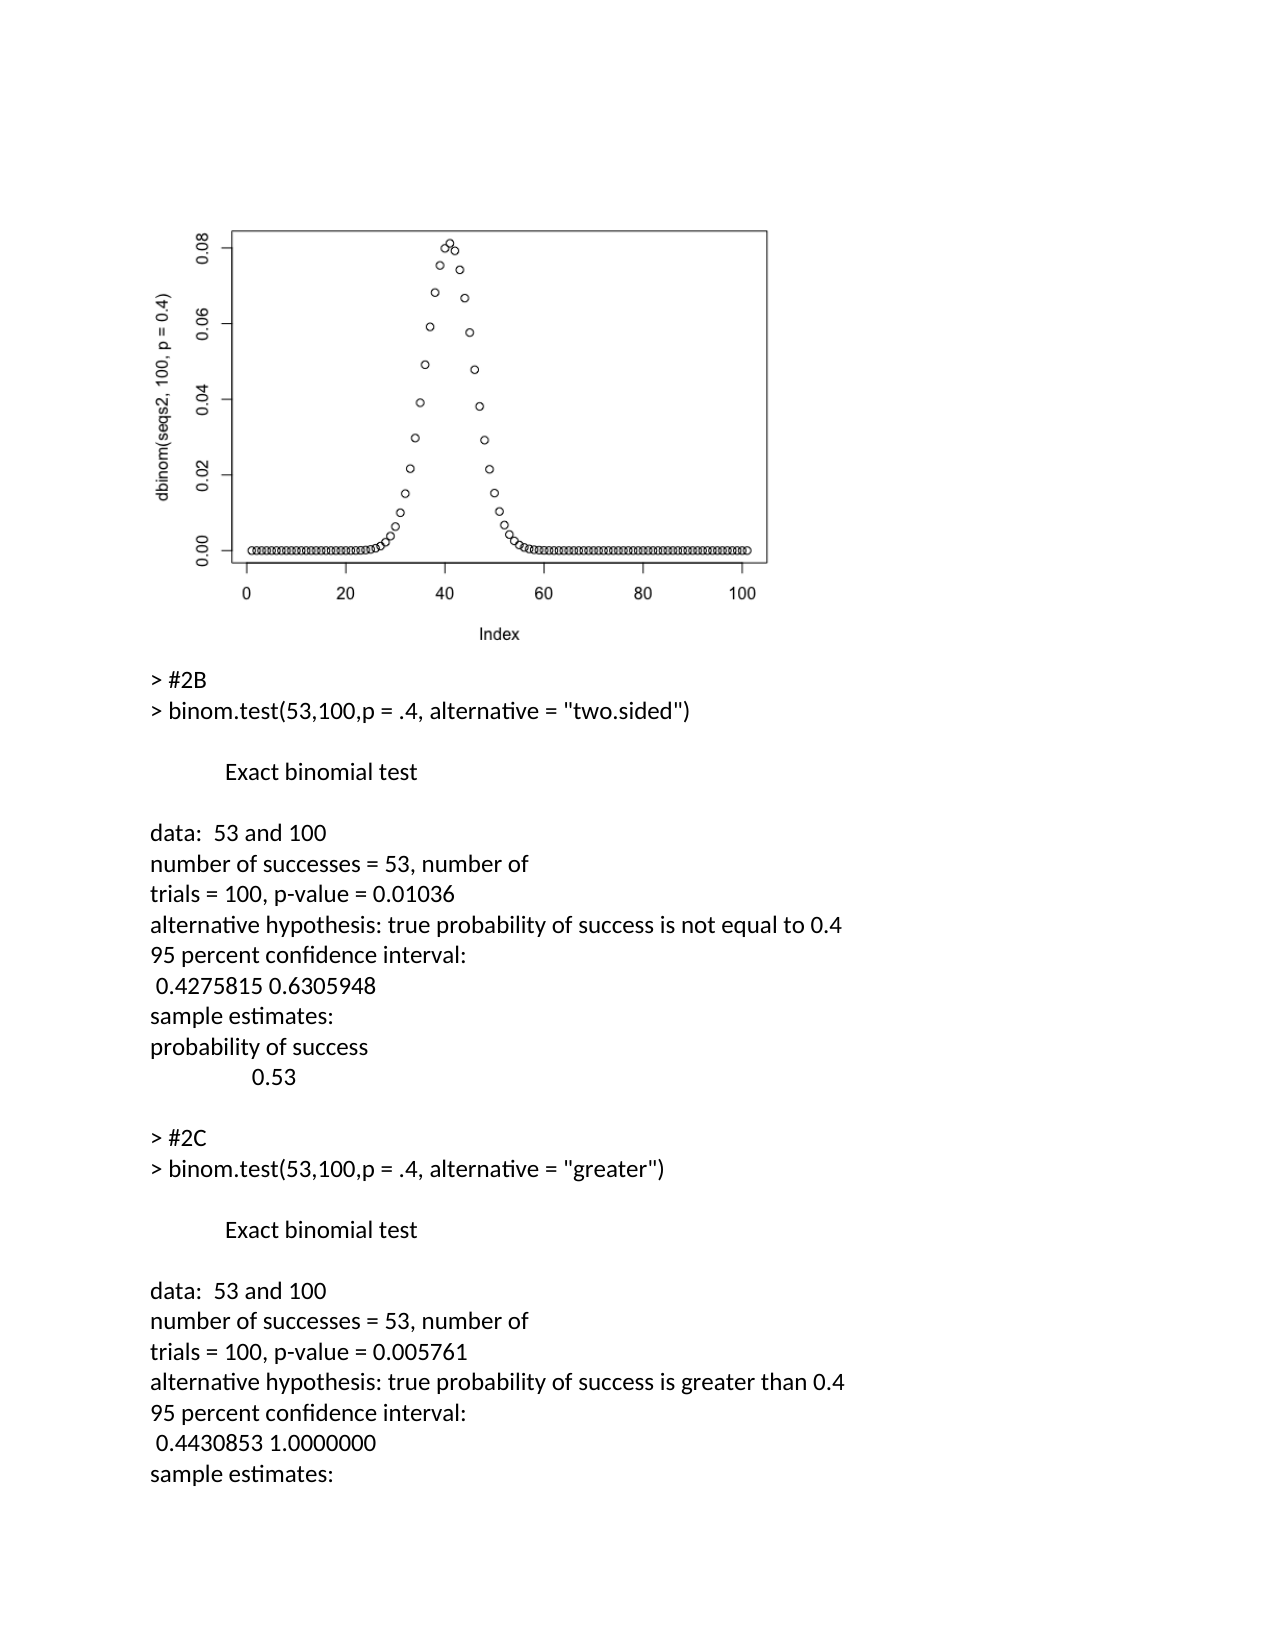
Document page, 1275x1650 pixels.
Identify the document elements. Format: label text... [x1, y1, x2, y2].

text > binom.test(53,100,p = .4, alternative = "two.sided") [150, 695, 1125, 726]
text data: 53 and 100 [150, 1275, 1125, 1306]
text > #2C [150, 1122, 1125, 1153]
text 95 percent confidence interval: [150, 939, 1125, 970]
text Exact binomial test [150, 1214, 1125, 1244]
text number of successes = 53, number of [150, 1306, 1125, 1336]
text > binom.test(53,100,p = .4, alternative = "greater") [150, 1153, 1125, 1183]
text Exact binomial test [150, 756, 1125, 787]
text number of successes = 53, number of [150, 848, 1125, 878]
text data: 53 and 100 [150, 817, 1125, 848]
text sample estimates: [150, 1458, 1125, 1489]
text sample estimates: [150, 1000, 1125, 1031]
text 0.4275815 0.6305948 [150, 970, 1125, 1000]
text probability of success [150, 1031, 1125, 1061]
text trials = 100, p-value = 0.005761 [150, 1336, 1125, 1367]
text 0.53 [150, 1061, 1125, 1092]
text alternative hypothesis: true probability of success is greater than 0.4 [150, 1367, 1125, 1397]
picture [150, 150, 809, 665]
text 95 percent confidence interval: [150, 1397, 1125, 1428]
text 0.4430853 1.0000000 [150, 1428, 1125, 1458]
text alternative hypothesis: true probability of success is not equal to 0.4 [150, 909, 1125, 939]
text > #2B [150, 664, 1125, 695]
text trials = 100, p-value = 0.01036 [150, 878, 1125, 909]
